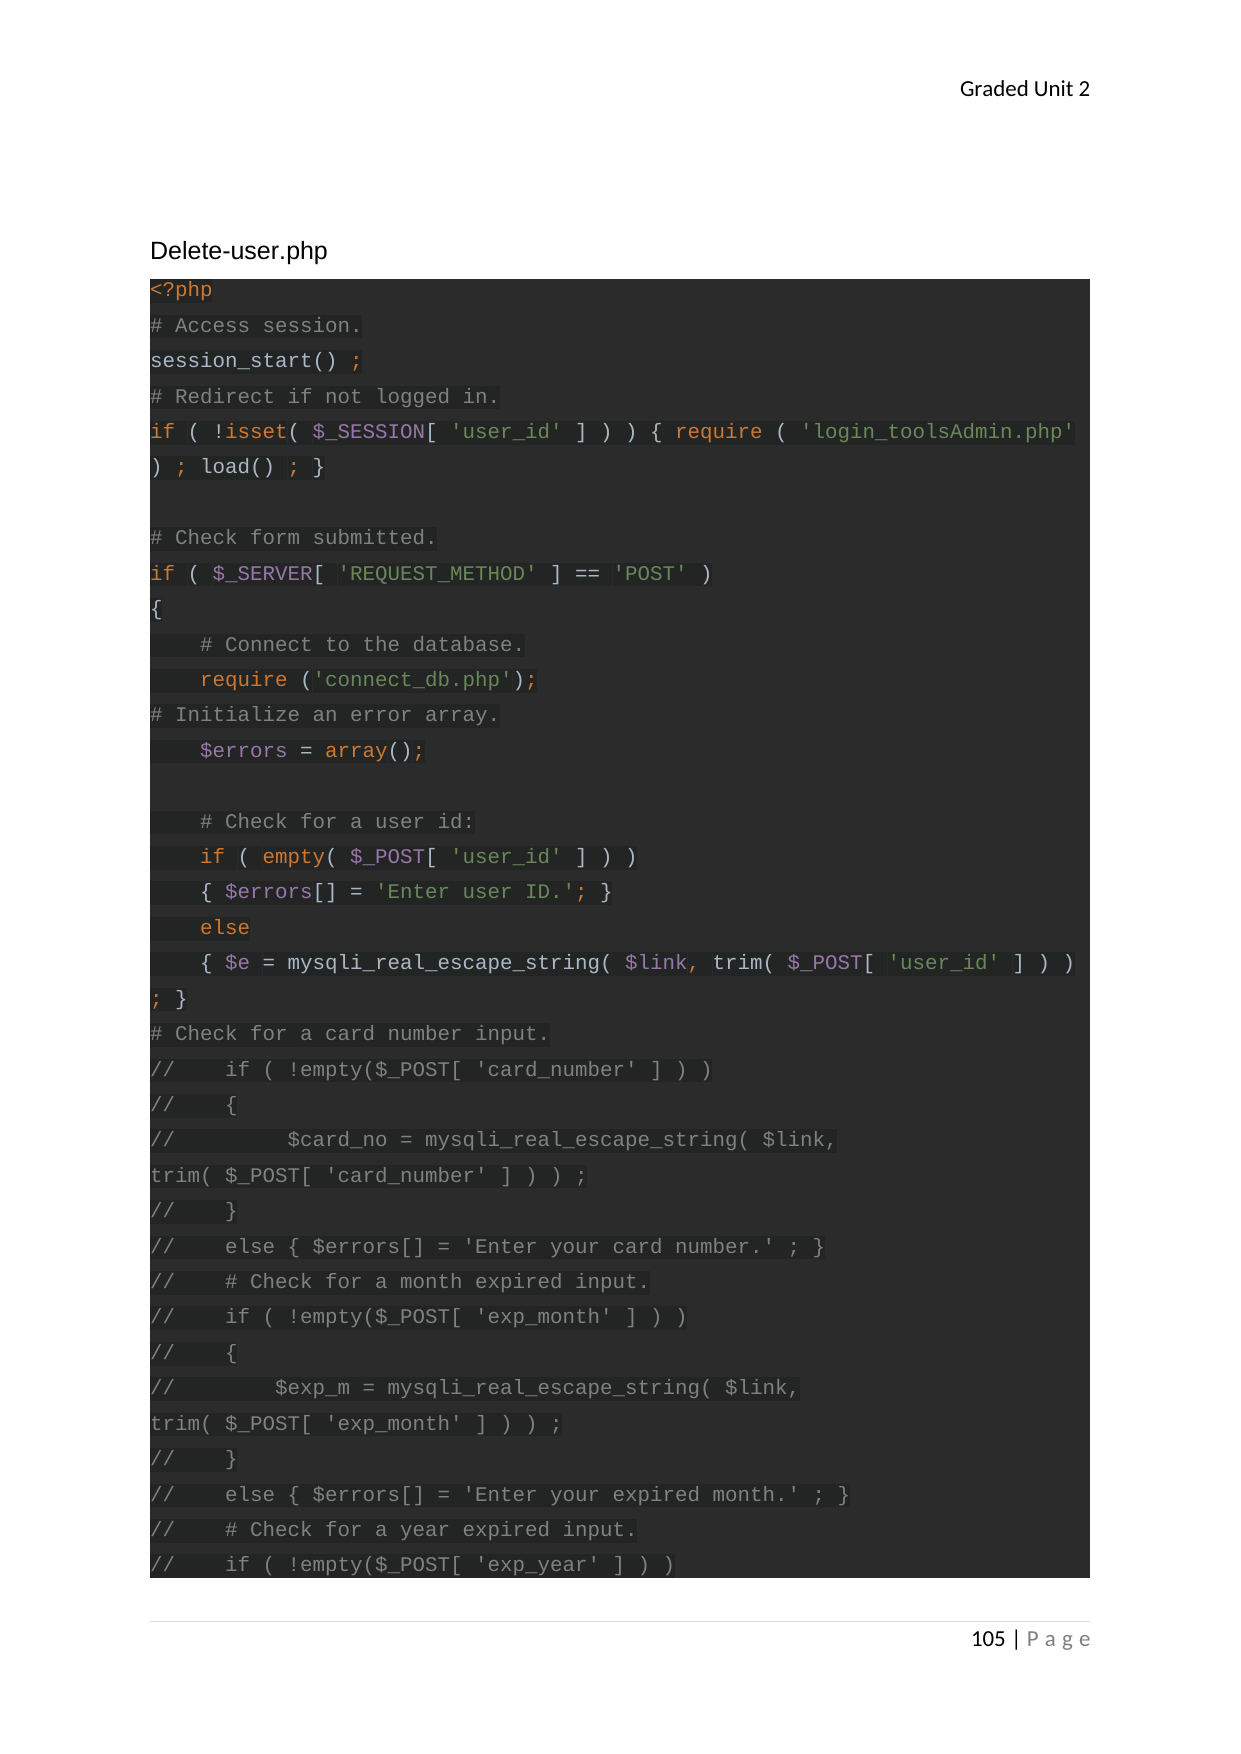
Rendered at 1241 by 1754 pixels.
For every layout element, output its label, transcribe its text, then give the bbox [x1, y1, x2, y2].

text Delete-user.php [150, 236, 1090, 265]
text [150, 279, 1090, 1578]
